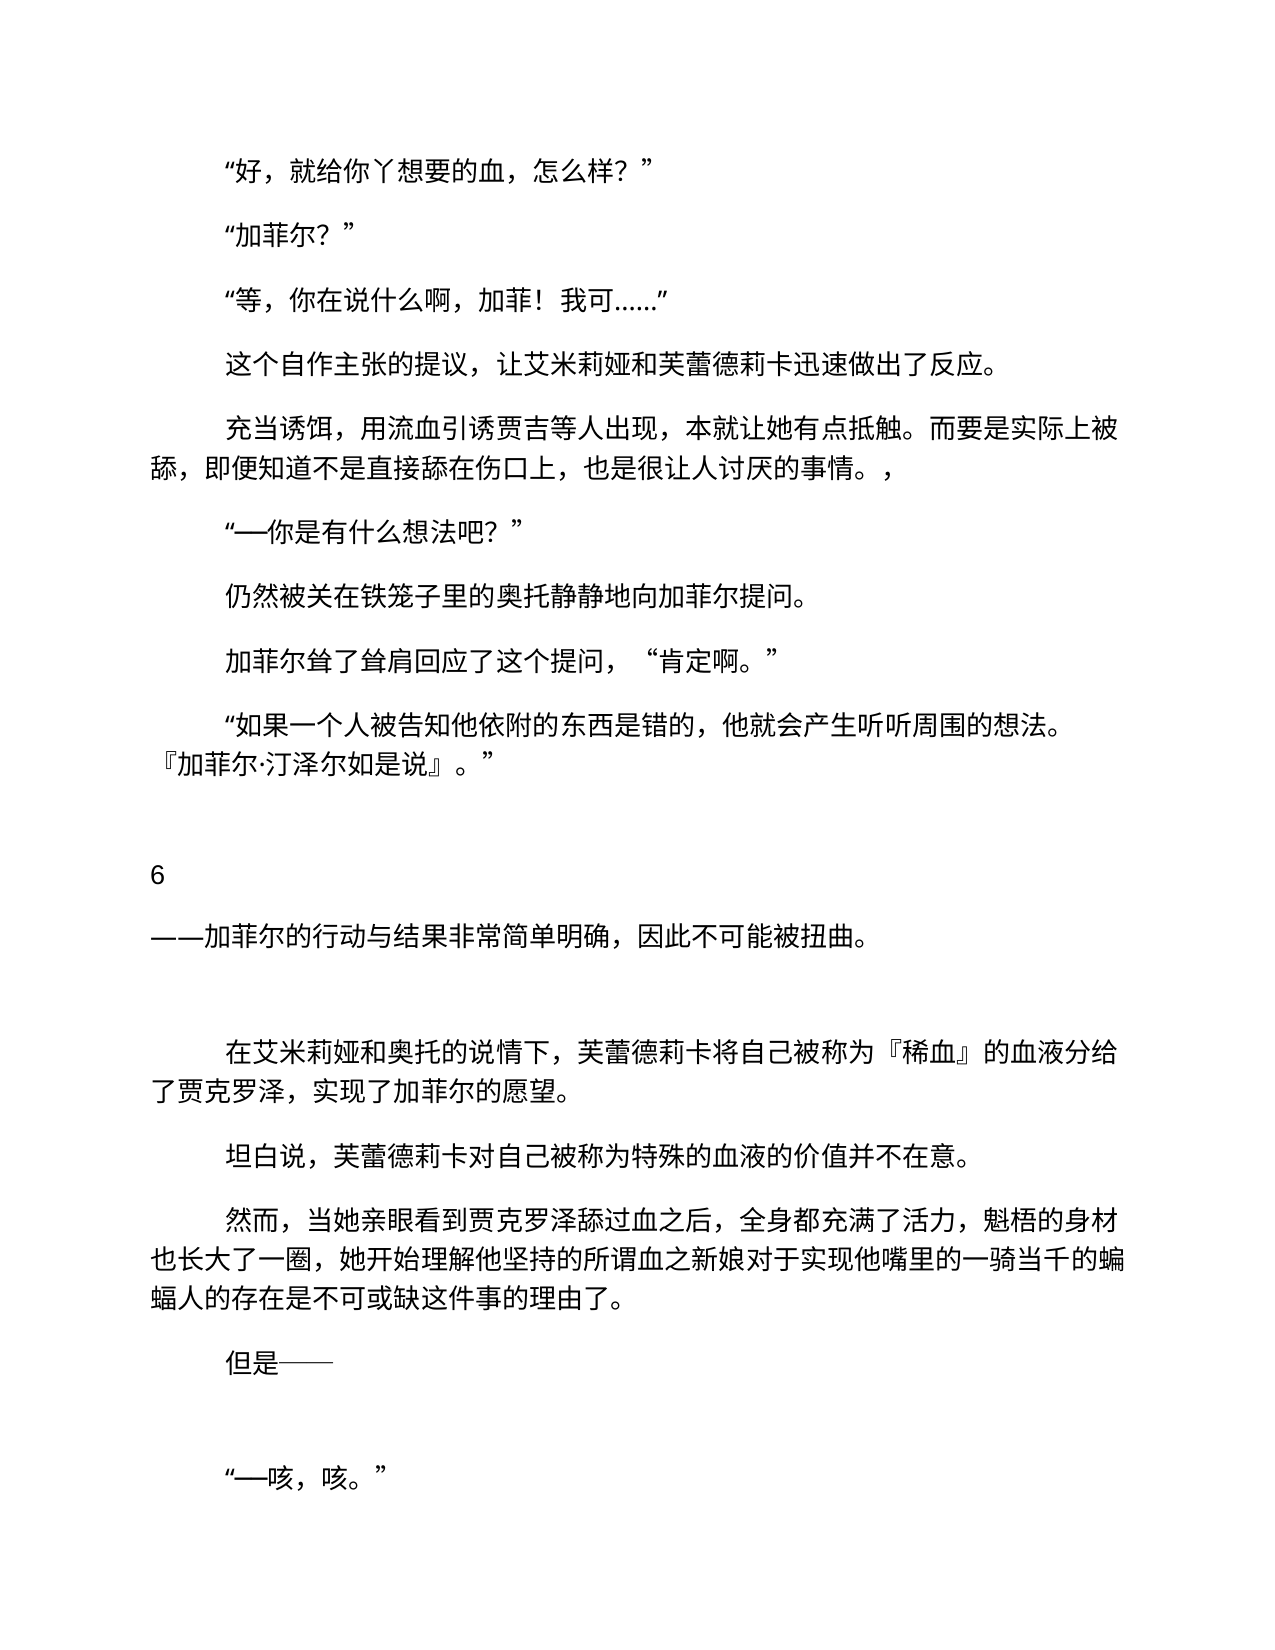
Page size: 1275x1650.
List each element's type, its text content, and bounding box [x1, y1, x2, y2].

text 在艾米莉娅和奥托的说情下，芙蕾德莉卡将自己被称为『稀血』的血液分给了贾克罗泽，实现了加菲尔的愿望。 [150, 1031, 1125, 1109]
text “加菲尔？” [150, 214, 1125, 254]
text “如果一个人被告知他依附的东西是错的，他就会产生听听周围的想法。『加菲尔·汀泽尔如是说』。” [150, 704, 1125, 783]
text 充当诱饵，用流血引诱贾吉等人出现，本就让她有点抵触。而要是实际上被舔，即便知道不是直接舔在伤口上，也是很让人讨厌的事情。， [150, 407, 1125, 486]
text 然而，当她亲眼看到贾克罗泽舔过血之后，全身都充满了活力，魁梧的身材也长大了一圈，她开始理解他坚持的所谓血之新娘对于实现他嘴里的一骑当千的蝙蝠人的存在是不可或缺这件事的理由了。 [150, 1199, 1125, 1317]
text 加菲尔耸了耸肩回应了这个提问，“肯定啊。” [150, 639, 1125, 679]
text 6 [150, 859, 1125, 890]
text “──咳，咳。” [150, 1457, 1125, 1497]
text 仍然被关在铁笼子里的奥托静静地向加菲尔提问。 [150, 575, 1125, 614]
text “──你是有什么想法吧？” [150, 511, 1125, 550]
text 但是── [150, 1342, 1125, 1381]
text 坦白说，芙蕾德莉卡对自己被称为特殊的血液的价值并不在意。 [150, 1134, 1125, 1174]
text ——加菲尔的行动与结果非常简单明确，因此不可能被扭曲。 [150, 915, 1125, 954]
text “好，就给你丫想要的血，怎么样？” [150, 150, 1125, 189]
text 这个自作主张的提议，让艾米莉娅和芙蕾德莉卡迅速做出了反应。 [150, 343, 1125, 382]
text “等，你在说什么啊，加菲！我可......” [150, 279, 1125, 318]
